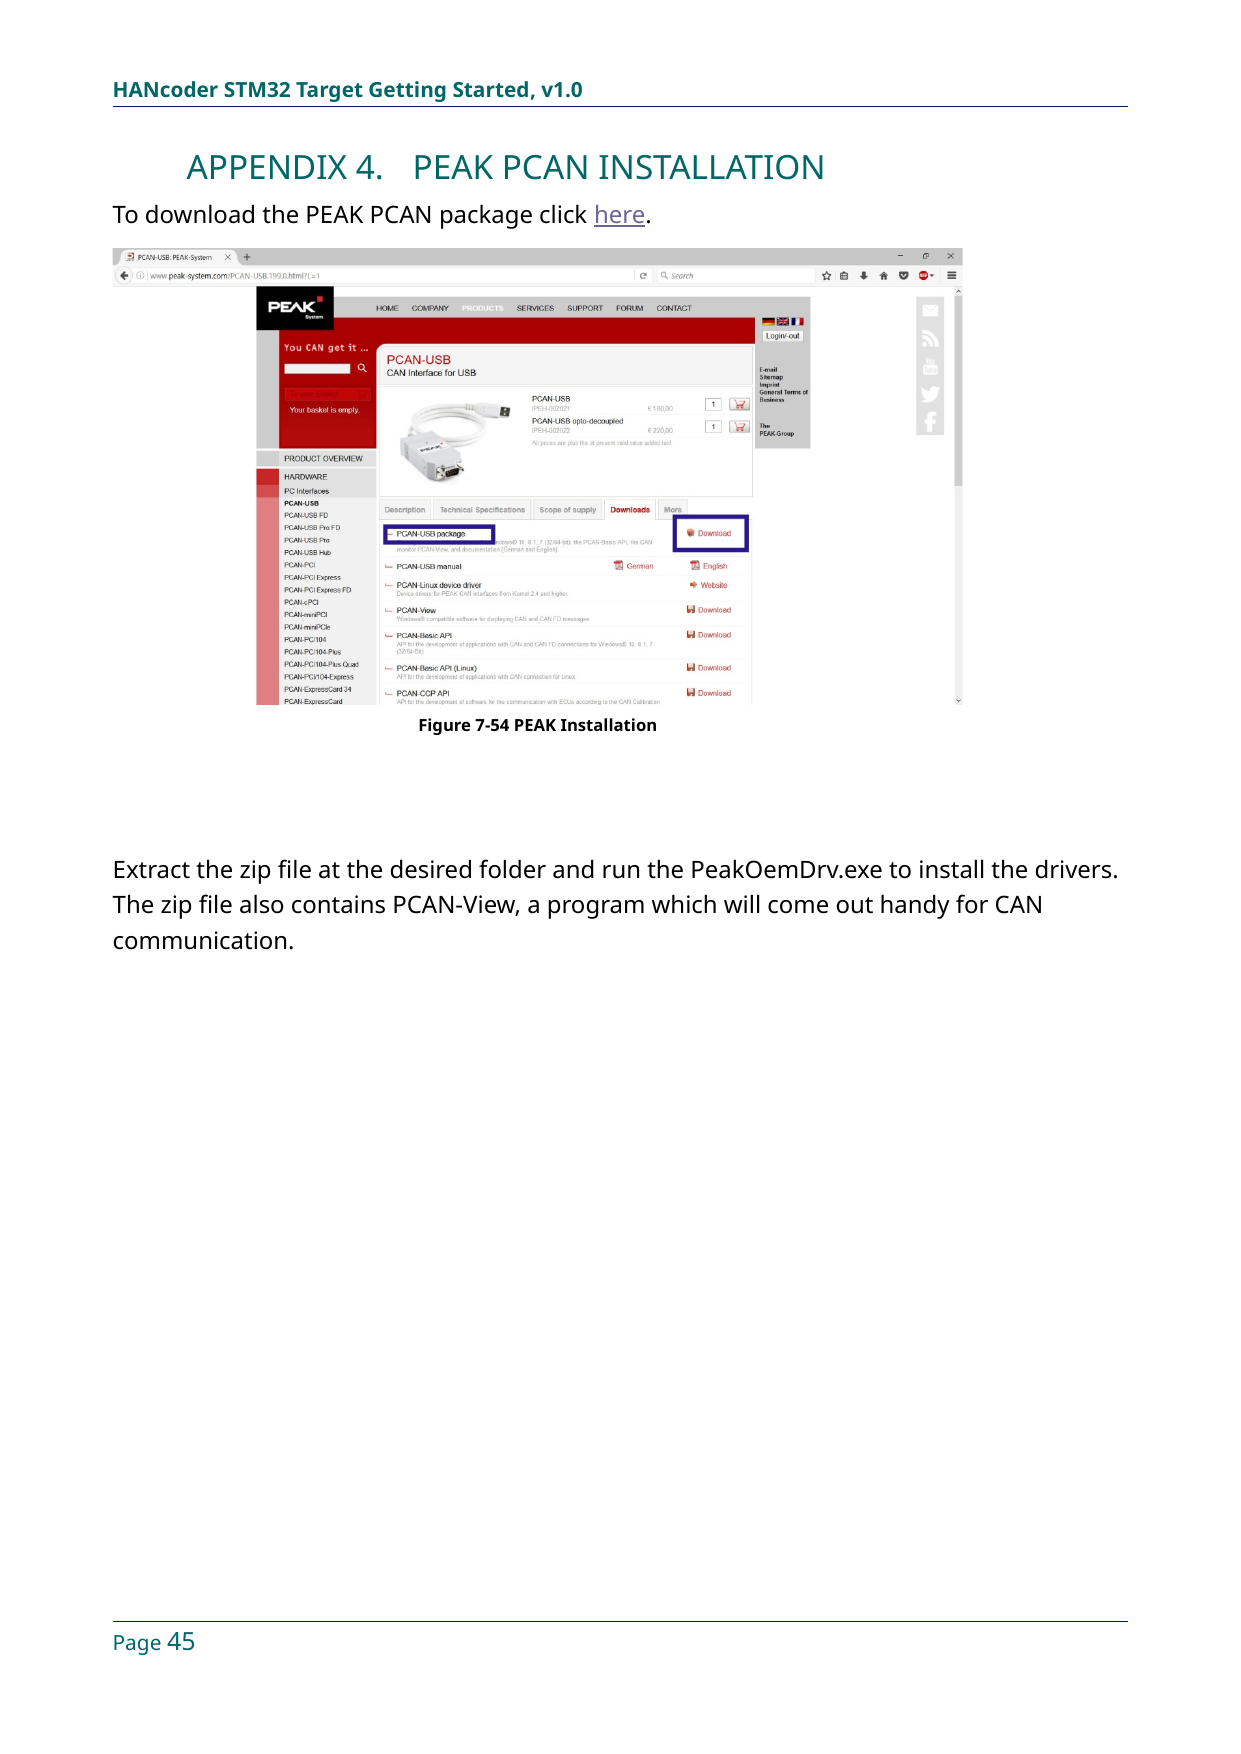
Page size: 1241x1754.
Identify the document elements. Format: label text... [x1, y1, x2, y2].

picture [112, 248, 963, 705]
subtitle PEAK PCAN installation [186, 144, 1128, 189]
text Extract the zip file at the desired folder and run the PeakOemDrv.exe to install the drivers. The zip file also contains PCAN-View, a program which will come out handy for CAN communication. [112, 852, 1128, 957]
text To download the PEAK PCAN package click here. [112, 197, 1128, 230]
